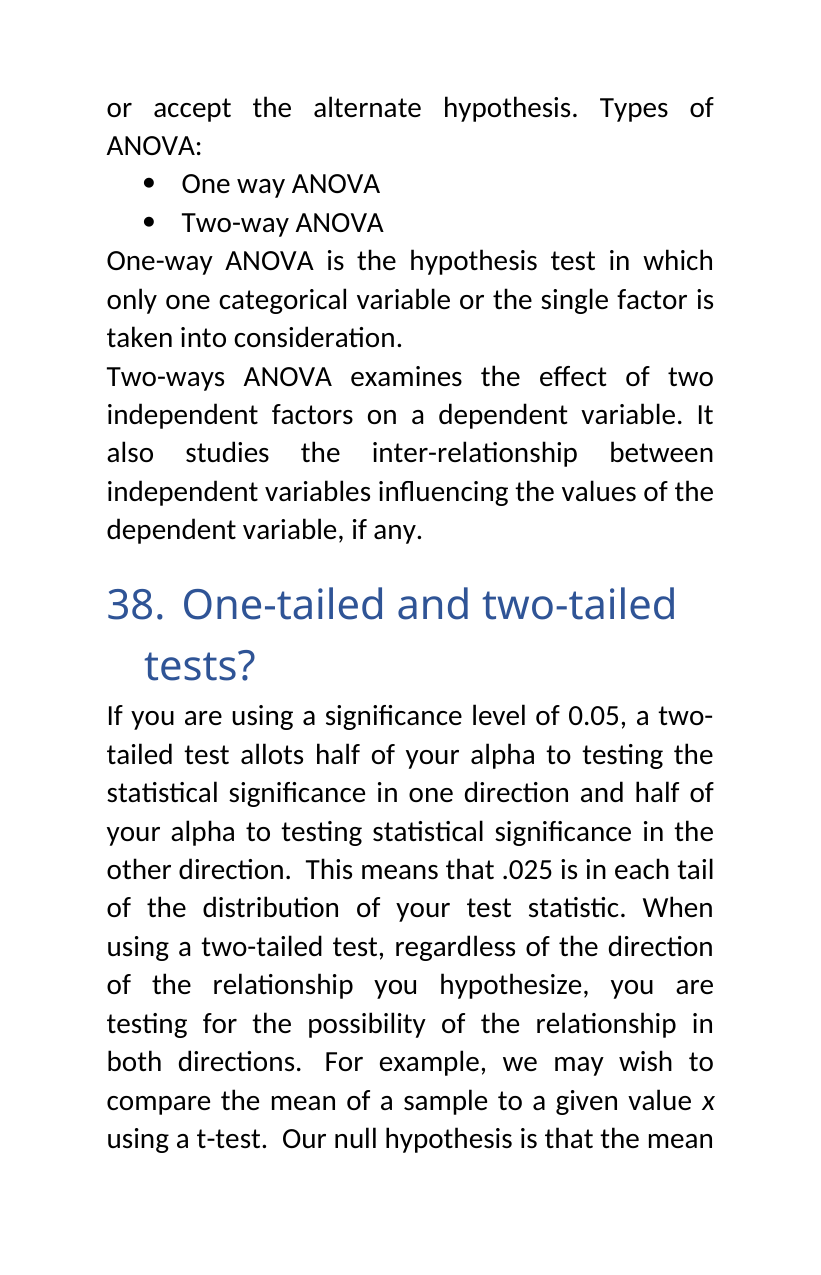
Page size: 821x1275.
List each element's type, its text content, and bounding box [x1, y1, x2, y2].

list Two-way ANOVA [144, 204, 714, 239]
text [106, 697, 714, 1156]
text One-way ANOVA is the hypothesis test in which only one categorical variable or the single factor is taken into consideration. [106, 242, 714, 355]
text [106, 89, 714, 163]
text Two-ways ANOVA examines the effect of two independent factors on a dependent variable. It also studies the inter-relationship between independent variables influencing the values of the dependent variable, if any. [106, 358, 714, 547]
subtitle One-tailed and two-tailed tests? [106, 575, 714, 693]
list One way ANOVA [144, 166, 714, 201]
